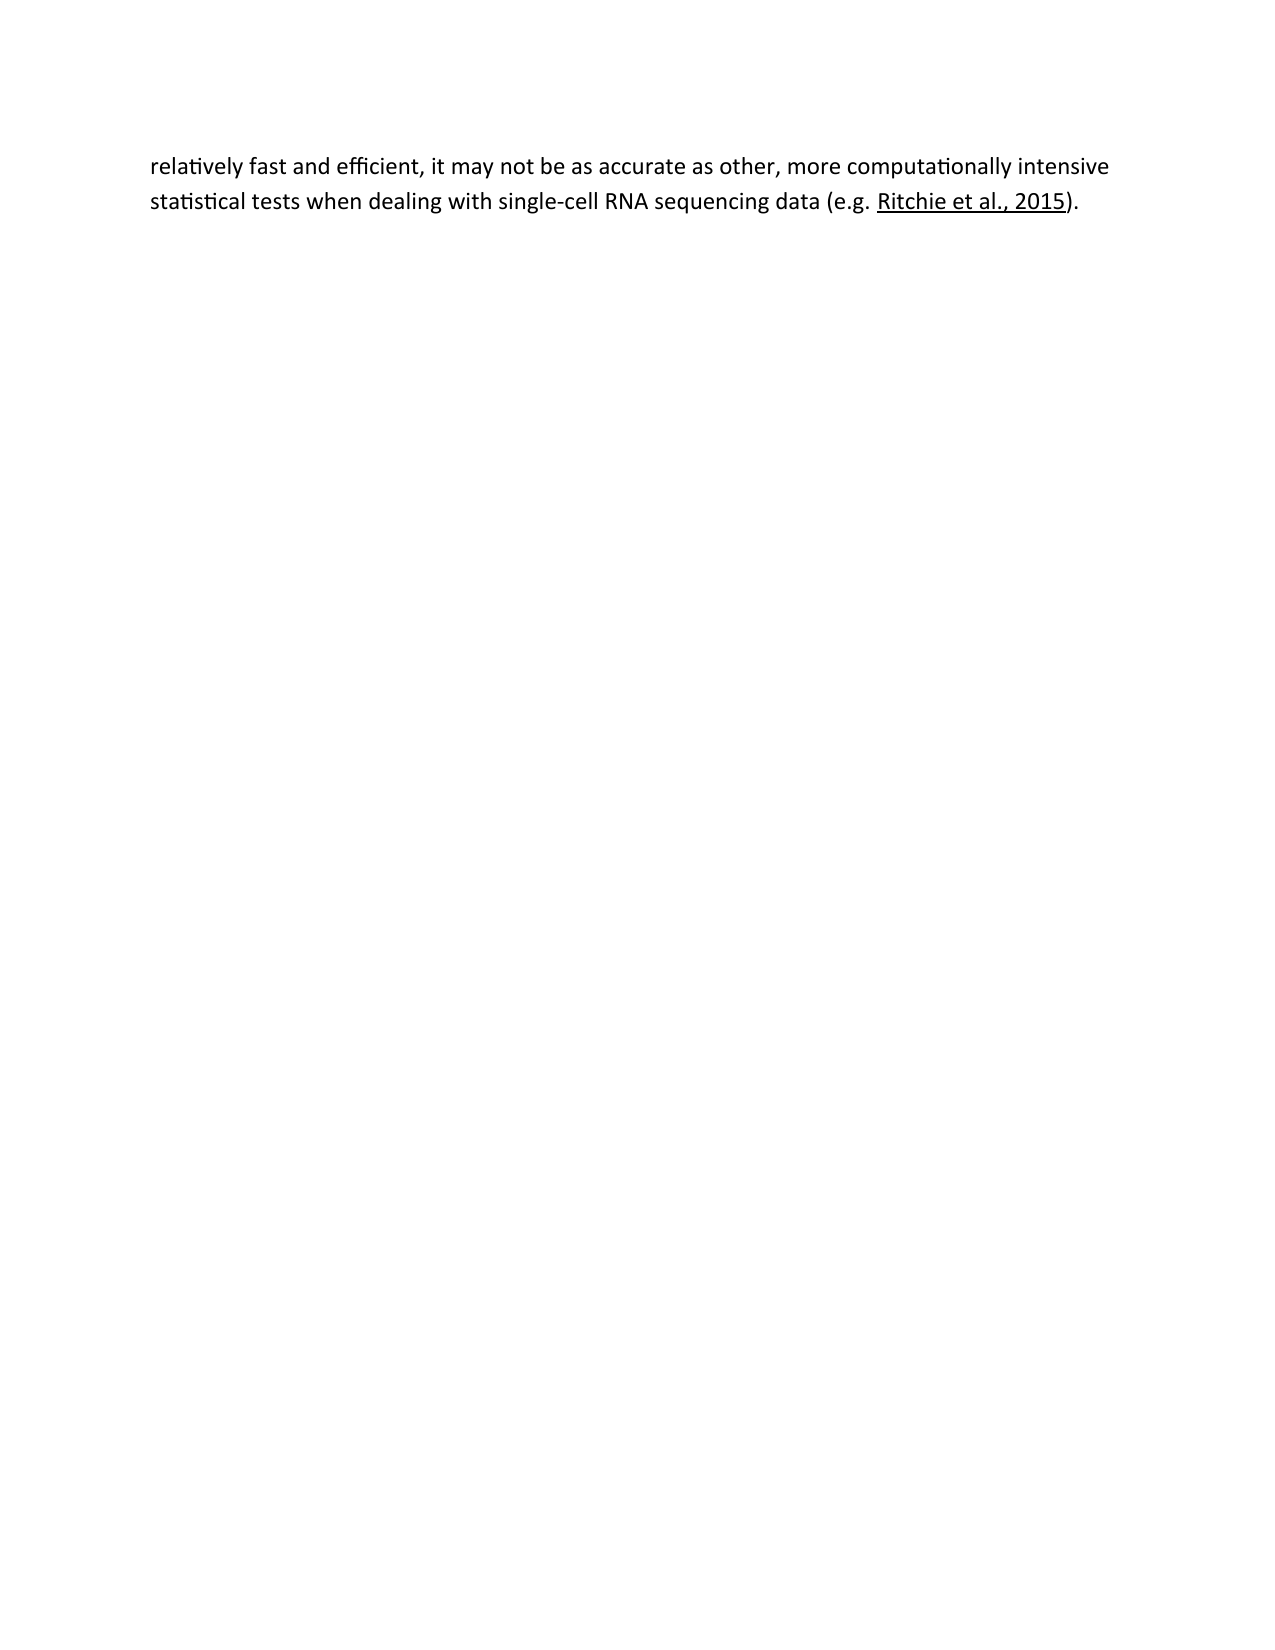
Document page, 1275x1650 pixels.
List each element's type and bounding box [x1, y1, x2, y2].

text [150, 150, 1125, 216]
